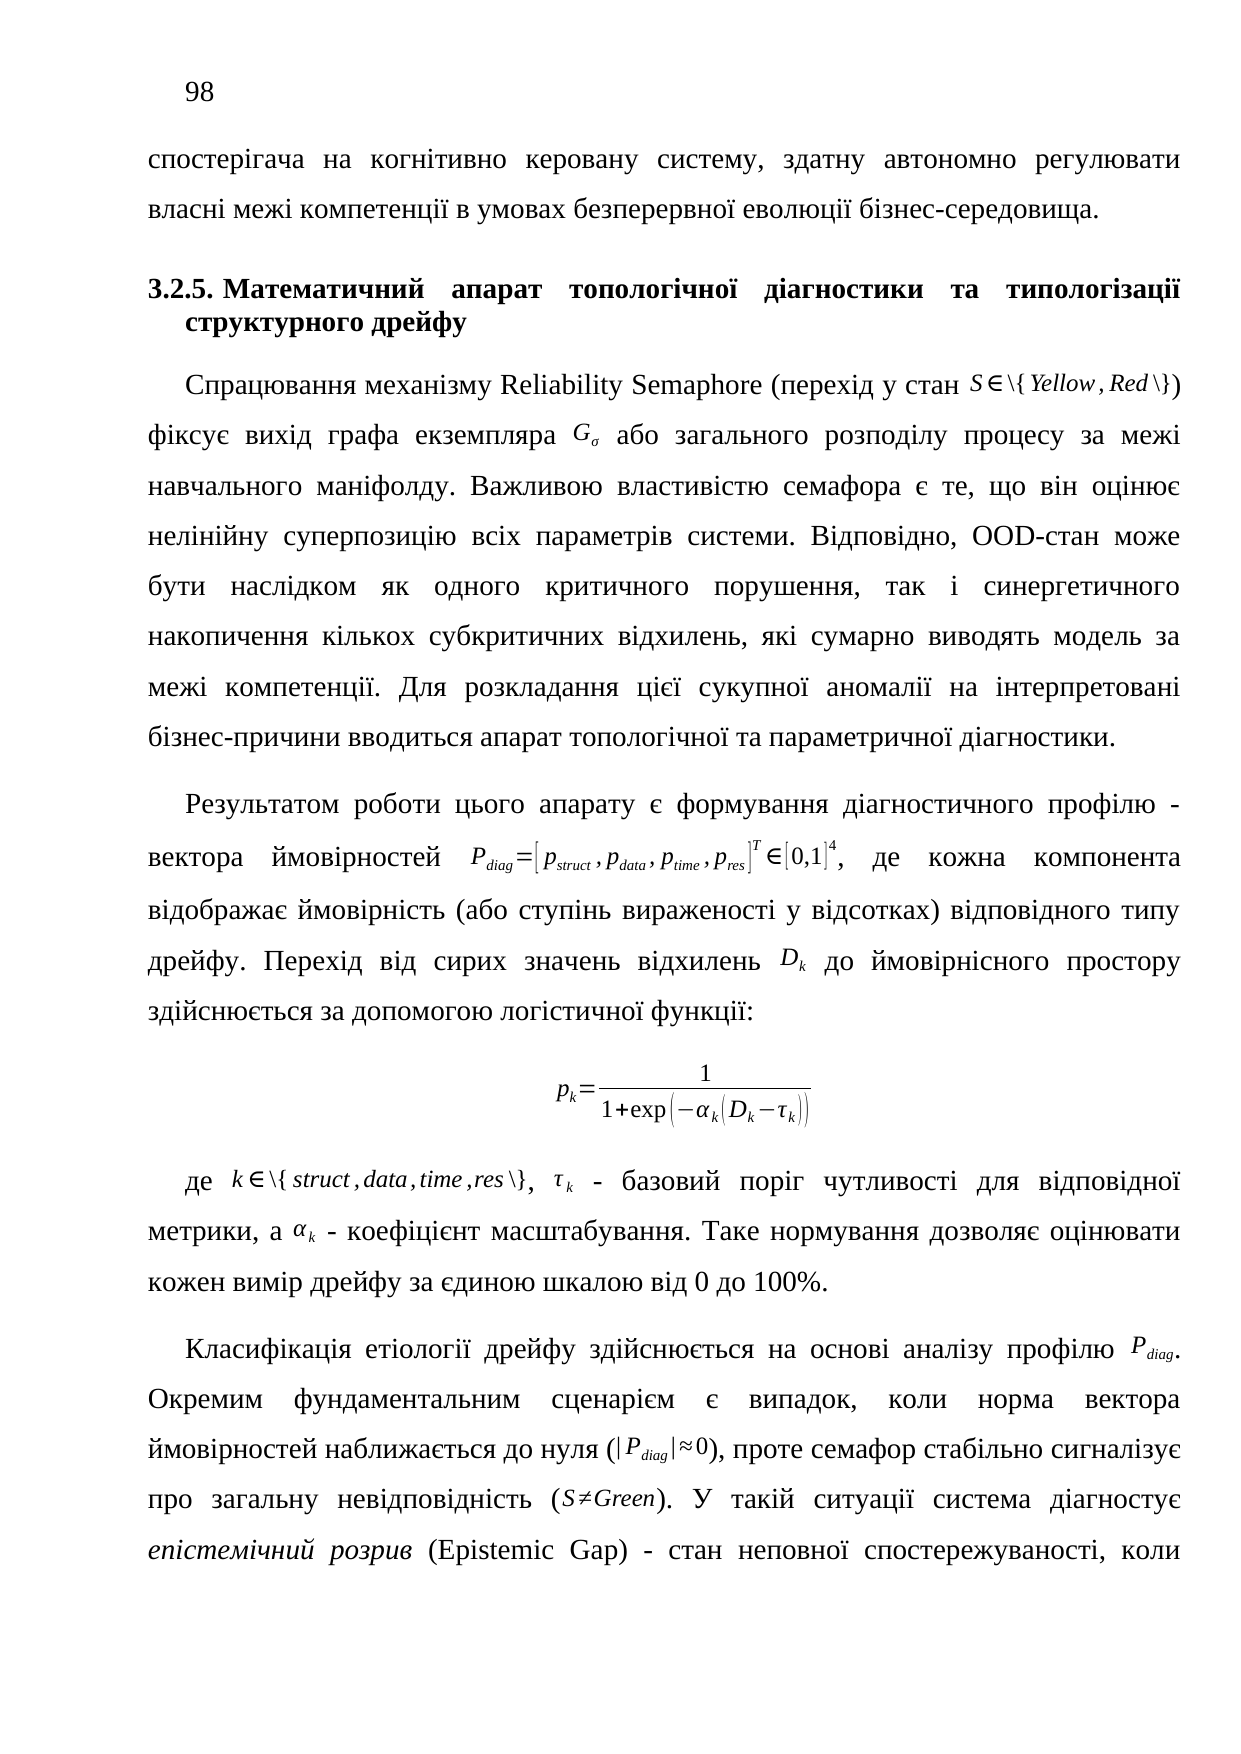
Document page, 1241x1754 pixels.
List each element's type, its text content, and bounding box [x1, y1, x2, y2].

text де , - базовий поріг чутливості для відповідної метрики, а - коефіцієнт масштабування. Таке нормування дозволяє оцінювати кожен вимір дрейфу за єдиною шкалою від 0 до 100%. [148, 1163, 1181, 1297]
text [148, 141, 1181, 225]
subtitle Математичний апарат топологічної діагностики та типологізації структурного дрейфу [148, 271, 1181, 338]
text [148, 1331, 1181, 1566]
text Результатом роботи цього апарату є формування діагностичного профілю - вектора ймовірностей , де кожна компонента відображає ймовірність (або ступінь вираженості у відсотках) відповідного типу дрейфу. Перехід від сирих значень відхилень до ймовірнісного простору здійснюється за допомогою логістичної функції: [148, 786, 1181, 1026]
text Спрацювання механізму Reliability Semaphore (перехід у стан ) фіксує вихід графа екземпляра або загального розподілу процесу за межі навчального маніфолду. Важливою властивістю семафора є те, що він оцінює нелінійну суперпозицію всіх параметрів системи. Відповідно, OOD-стан може бути наслідком як одного критичного порушення, так і синергетичного накопичення кількох субкритичних відхилень, які сумарно виводять модель за межі компетенції. Для розкладання цієї сукупної аномалії на інтерпретовані бізнес-причини вводиться апарат топологічної та параметричної діагностики. [148, 367, 1181, 753]
